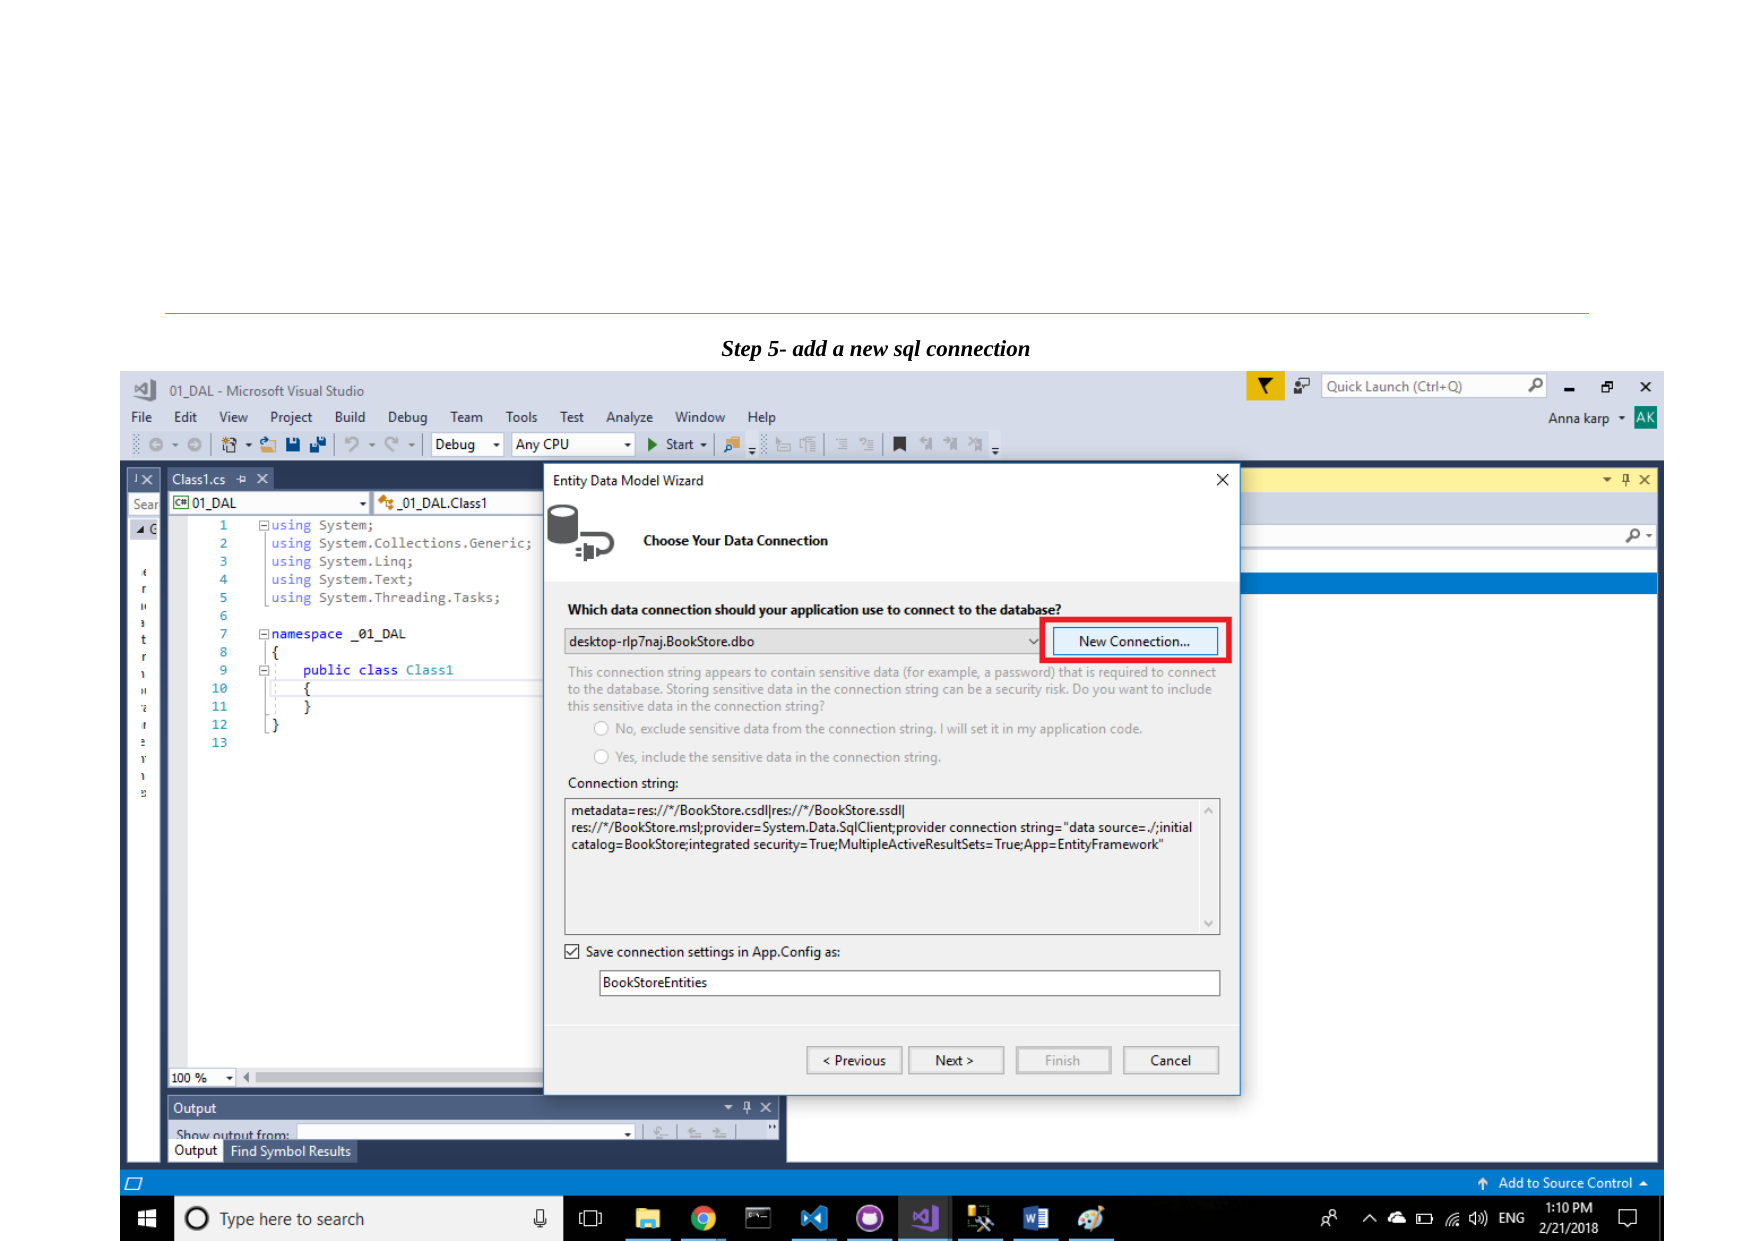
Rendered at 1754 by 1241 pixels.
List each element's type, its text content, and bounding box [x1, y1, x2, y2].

text Step 5- add a new sql connection [165, 314, 1589, 371]
picture [120, 371, 1664, 1241]
